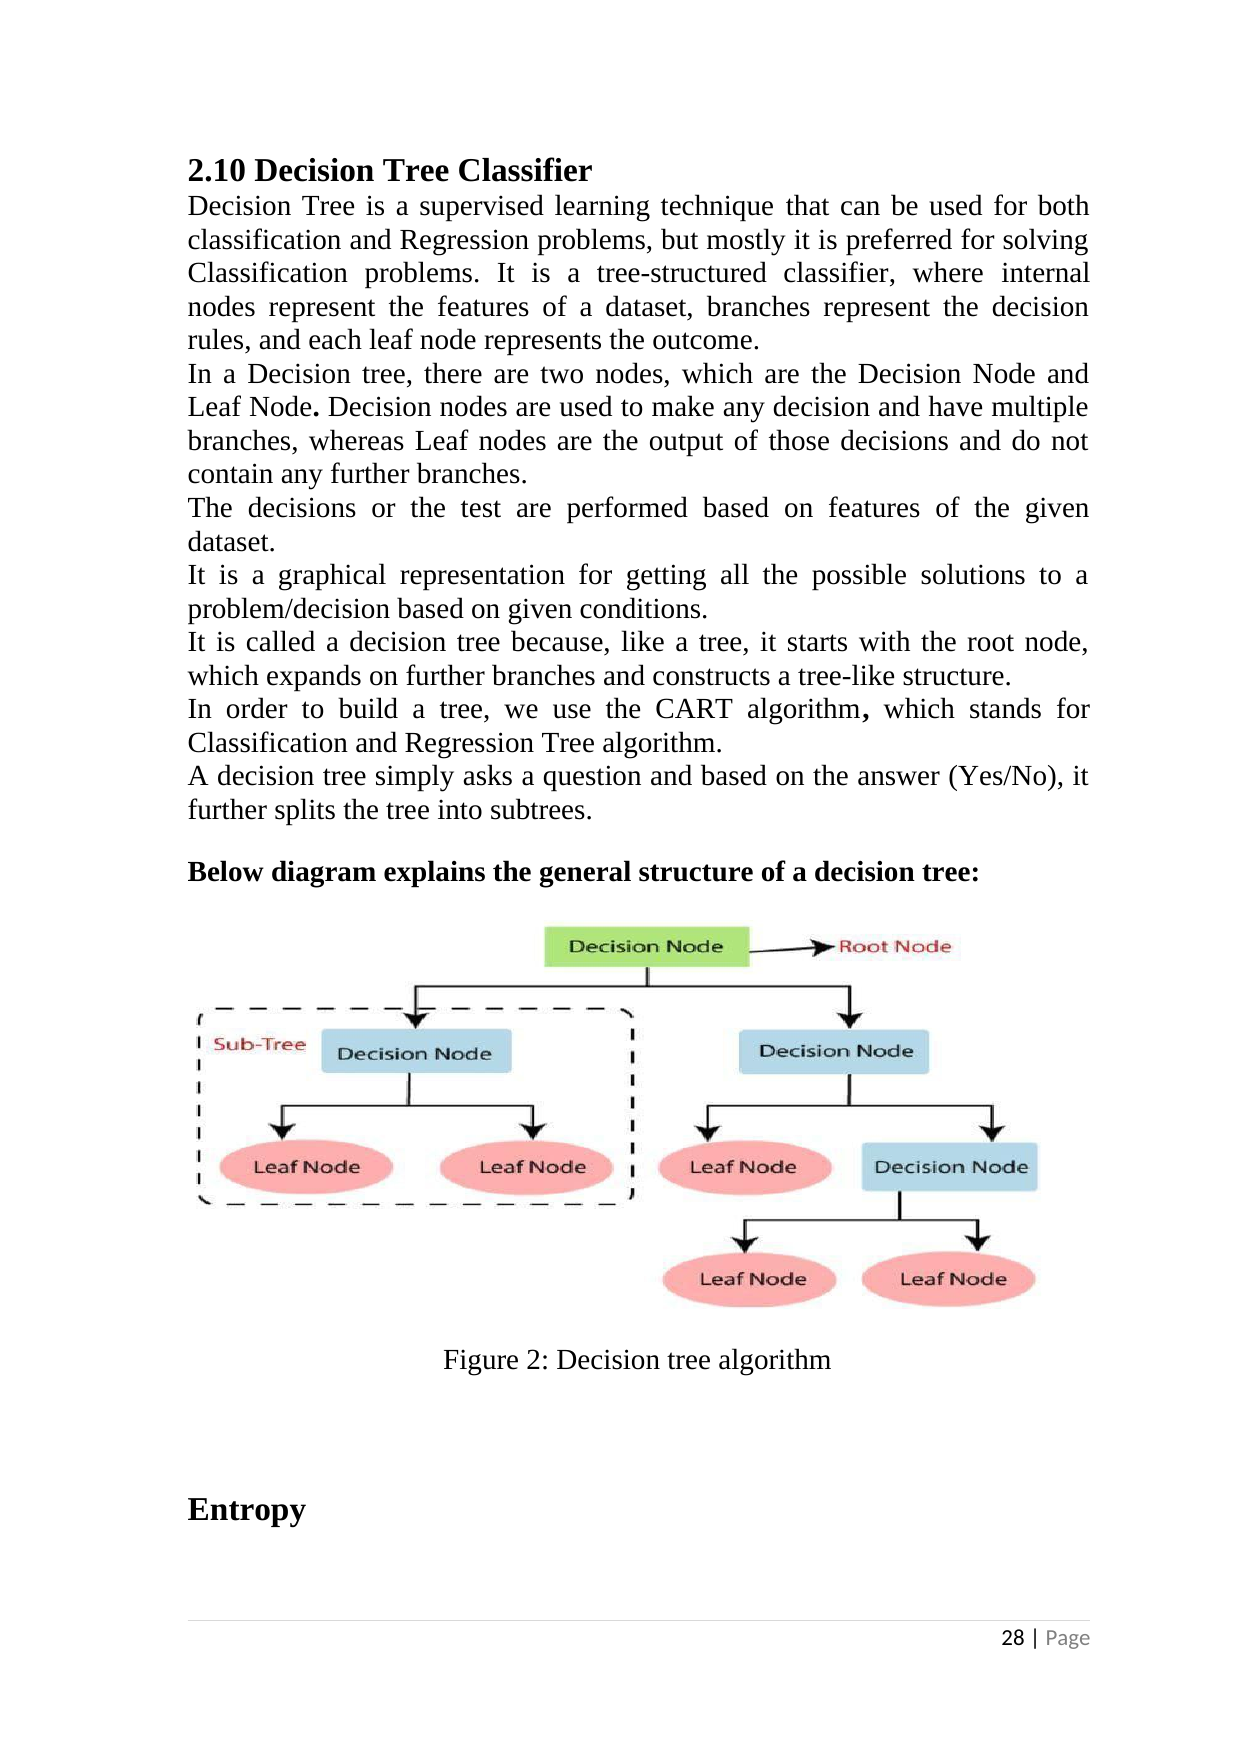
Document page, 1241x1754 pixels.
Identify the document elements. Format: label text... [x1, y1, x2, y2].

text In a Decision tree, there are two nodes, which are the Decision Node and Leaf Node. Decision nodes are used to make any decision and have multiple branches, whereas Leaf nodes are the output of those decisions and do not contain any further branches. [187, 356, 1090, 490]
picture [187, 920, 1100, 1318]
text Decision Tree is a supervised learning technique that can be used for both classification and Regression problems, but mostly it is preferred for solving Classification problems. It is a tree-structured classifier, where internal nodes represent the features of a dataset, branches represent the decision rules, and each leaf node represents the outcome. [187, 188, 1090, 356]
text A decision tree simply asks a question and based on the answer (Yes/No), it further splits the tree into subtrees. [187, 758, 1090, 826]
text The decisions or the test are performed based on features of the given dataset. [187, 490, 1090, 557]
text Figure 2: Decision tree algorithm [187, 1342, 1090, 1376]
text 2.10 Decision Tree Classifier [187, 150, 1090, 188]
text Entropy [187, 1489, 1090, 1528]
text In order to build a tree, we use the CART algorithm, which stands for Classification and Regression Tree algorithm. [187, 691, 1090, 758]
text It is a graphical representation for getting all the possible solutions to a problem/decision based on given conditions. [187, 557, 1090, 624]
text It is called a decision tree because, like a tree, it starts with the root node, which expands on further branches and constructs a tree-like structure. [187, 624, 1090, 691]
text Below diagram explains the general structure of a decision tree: [187, 854, 1090, 887]
